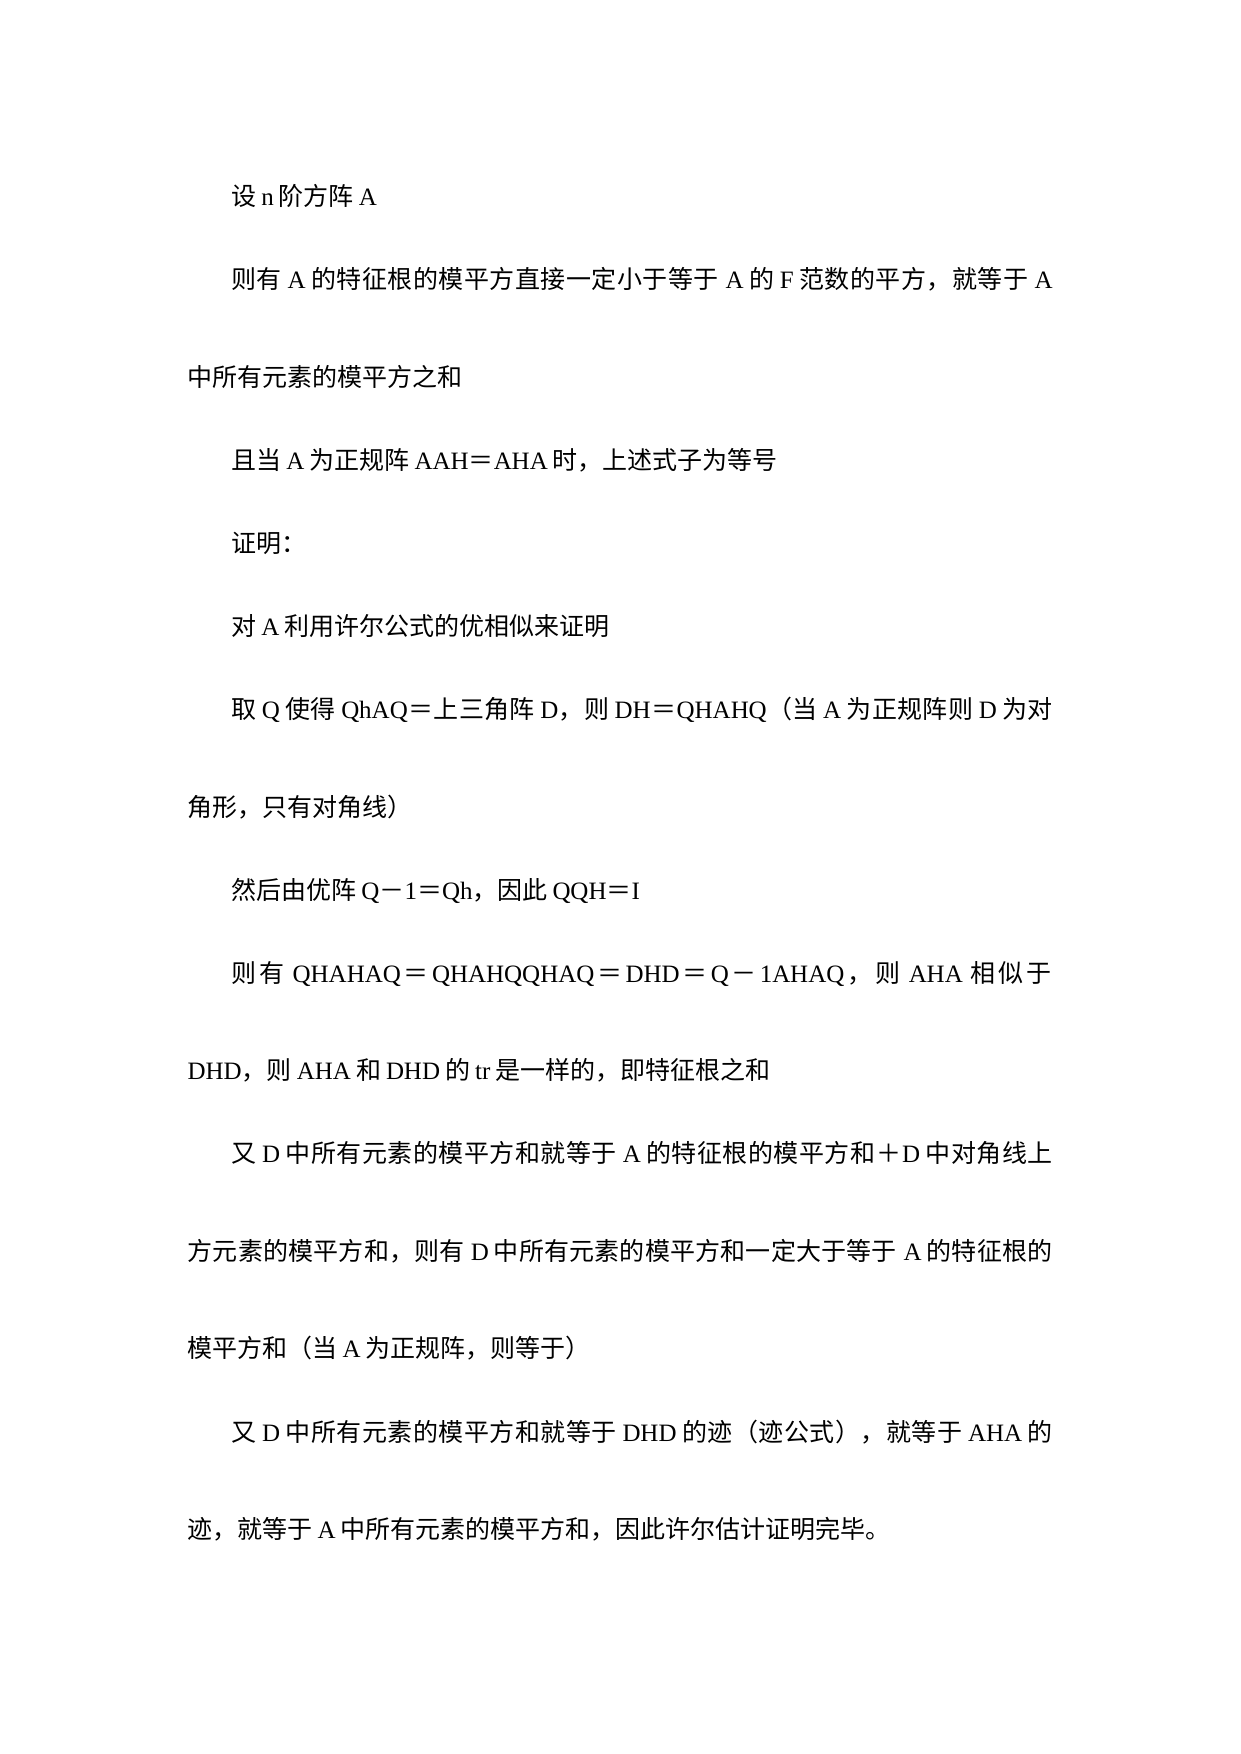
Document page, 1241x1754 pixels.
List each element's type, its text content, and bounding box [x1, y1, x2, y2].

text 然后由优阵Q－1＝Qh，因此QQH＝I [187, 856, 1053, 921]
text 证明： [187, 509, 1053, 574]
text 则有QHAHAQ＝QHAHQQHAQ＝DHD＝Q－1AHAQ，则AHA相似于DHD，则AHA和DHD的tr是一样的，即特征根之和 [187, 939, 1053, 1101]
text 取Q使得QhAQ＝上三角阵D，则DH＝QHAHQ（当A为正规阵则D为对角形，只有对角线） [187, 675, 1053, 838]
text 设n阶方阵A [187, 162, 1053, 227]
text 对A利用许尔公式的优相似来证明 [187, 592, 1053, 657]
text 又D中所有元素的模平方和就等于DHD的迹（迹公式），就等于AHA的迹，就等于A中所有元素的模平方和，因此许尔估计证明完毕。 [187, 1398, 1053, 1560]
text 且当A为正规阵AAH＝AHA时，上述式子为等号 [187, 426, 1053, 491]
text 则有A的特征根的模平方直接一定小于等于A的F范数的平方，就等于A中所有元素的模平方之和 [187, 245, 1053, 408]
text 又D中所有元素的模平方和就等于A的特征根的模平方和＋D中对角线上方元素的模平方和，则有D中所有元素的模平方和一定大于等于A的特征根的模平方和（当A为正规阵，则等于） [187, 1119, 1053, 1379]
